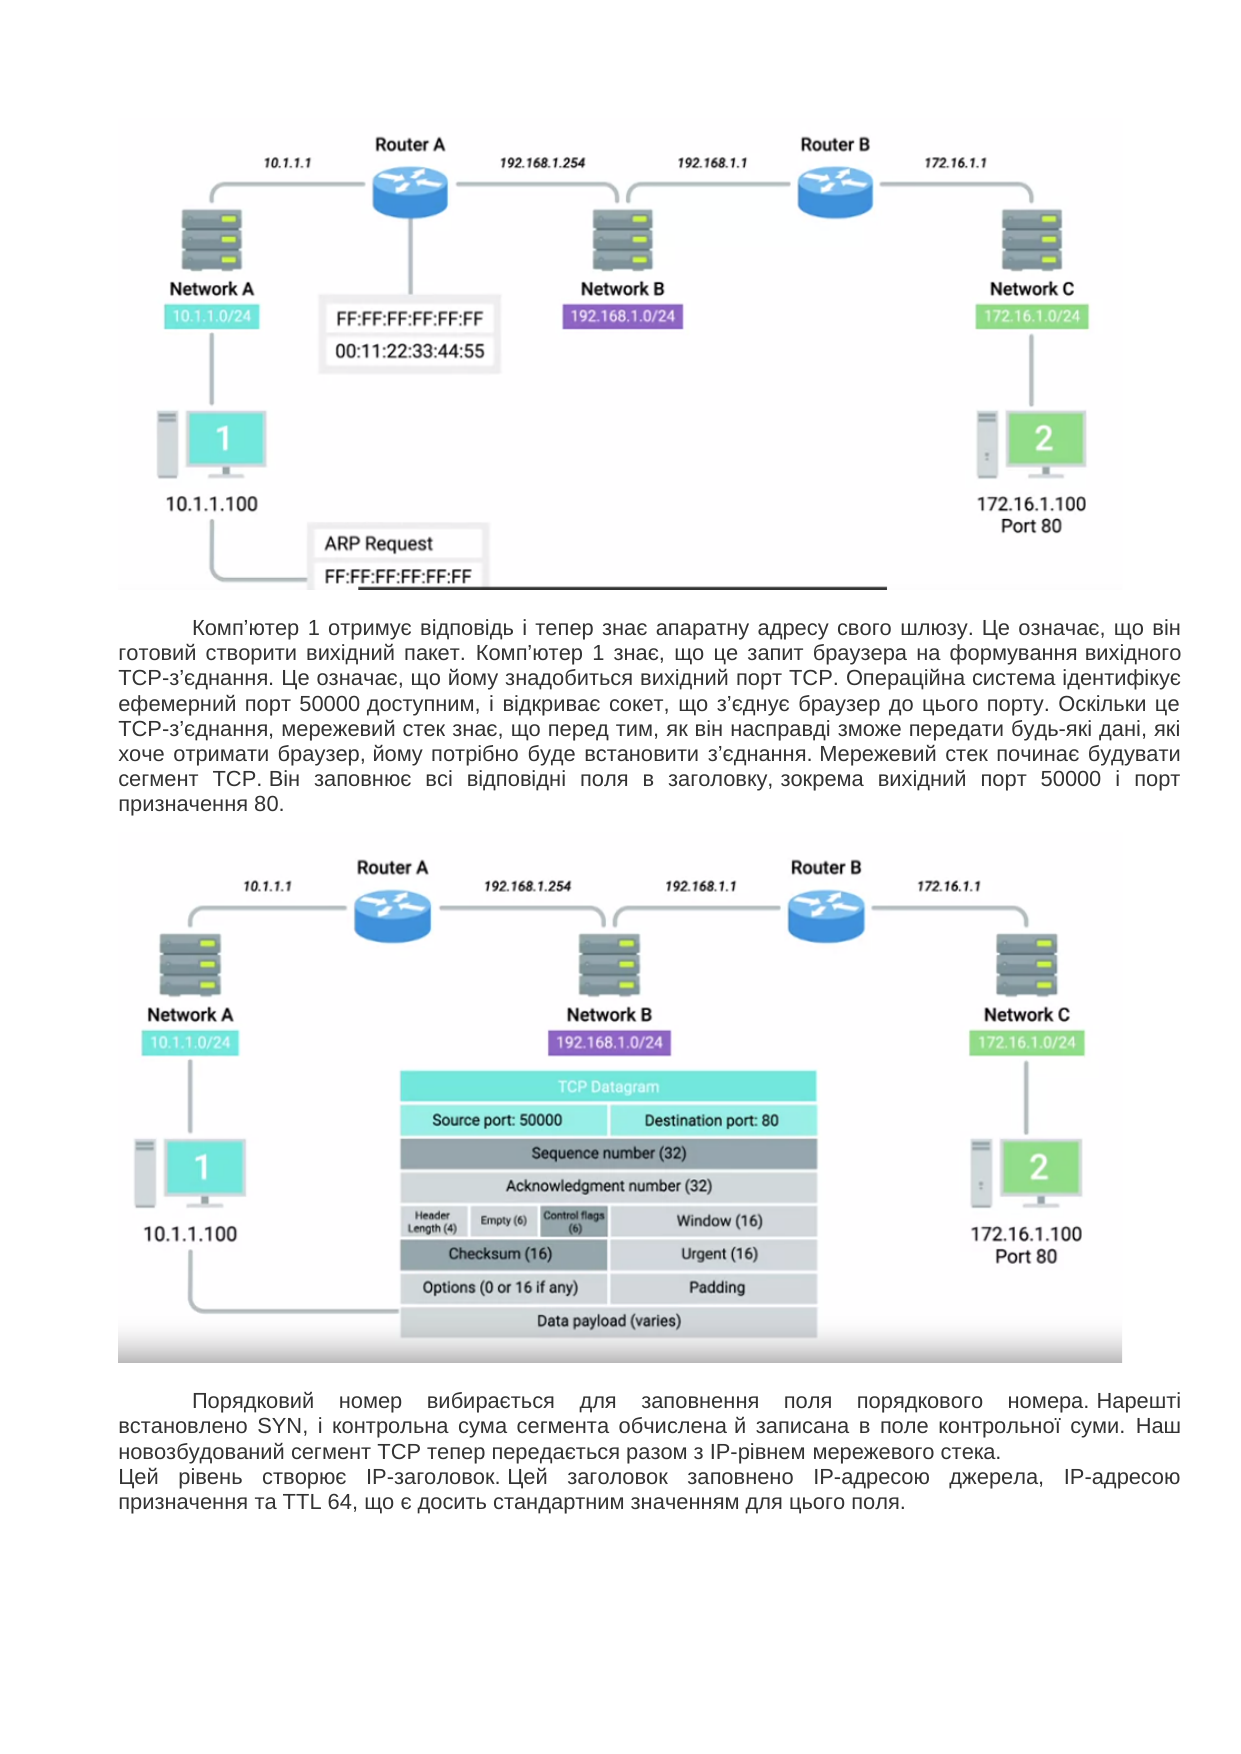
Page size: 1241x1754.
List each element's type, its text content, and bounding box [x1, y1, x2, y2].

text Цей рівень створює IP-заголовок. Цей заголовок заповнено IP-адресою джерела, IP-адресою призначення та TTL 64, що є досить стандартним значенням для цього поля. [118, 1464, 1181, 1514]
text Комп’ютер 1 отримує відповідь і тепер знає апаратну адресу свого шлюзу. Це означає, що він готовий створити вихідний пакет. Комп’ютер 1 знає, що це запит браузера на формування вихідного TCP-з’єднання. Це означає, що йому знадобиться вихідний порт TCP. Операційна система ідентифікує ефемерний порт 50000 доступним, і відкриває сокет, що з’єднує браузер до цього порту. Оскільки це TCP-з’єднання, мережевий стек знає, що перед тим, як він насправді зможе передати будь-які дані, які хоче отримати браузер, йому потрібно буде встановити з’єднання. Мережевий стек починає будувати сегмент TCP. Він заповнює всі відповідні поля в заголовку, зокрема вихідний порт 50000 і порт призначення 80. [118, 615, 1181, 816]
picture [118, 118, 1123, 590]
text Порядковий номер вибирається для заповнення поля порядкового номера. Нарешті встановлено SYN, і контрольна сума сегмента обчислена й записана в поле контрольної суми. Наш новозбудований сегмент TCP тепер передається разом з IP-рівнем мережевого стека. [118, 1388, 1181, 1464]
picture [118, 816, 1123, 1363]
